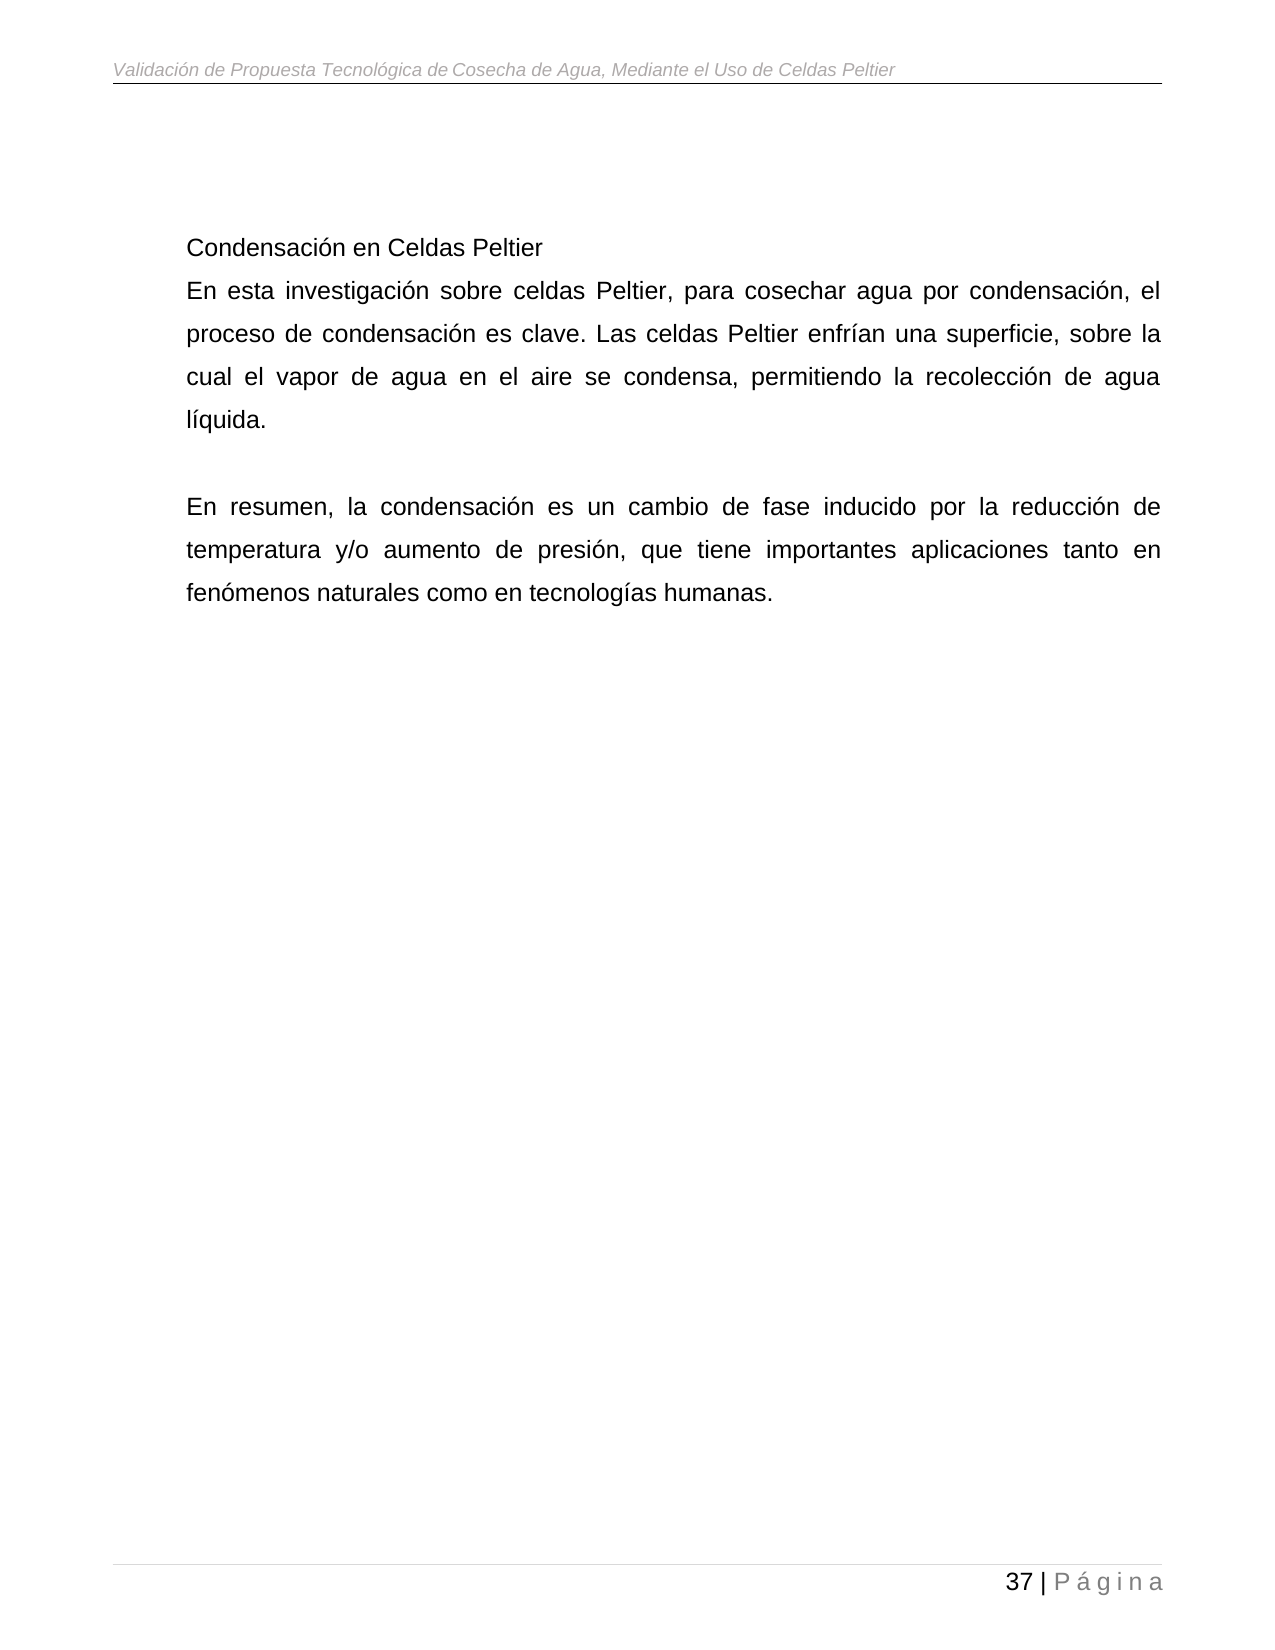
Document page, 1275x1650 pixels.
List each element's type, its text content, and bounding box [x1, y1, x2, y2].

text En resumen, la condensación es un cambio de fase inducido por la reducción de temperatura y/o aumento de presión, que tiene importantes aplicaciones tanto en fenómenos naturales como en tecnologías humanas. [186, 492, 1162, 607]
text En esta investigación sobre celdas Peltier, para cosechar agua por condensación, el proceso de condensación es clave. Las celdas Peltier enfrían una superficie, sobre la cual el vapor de agua en el aire se condensa, permitiendo la recolección de agua líquida. [186, 276, 1162, 434]
text Condensación en Celdas Peltier [186, 233, 1162, 262]
